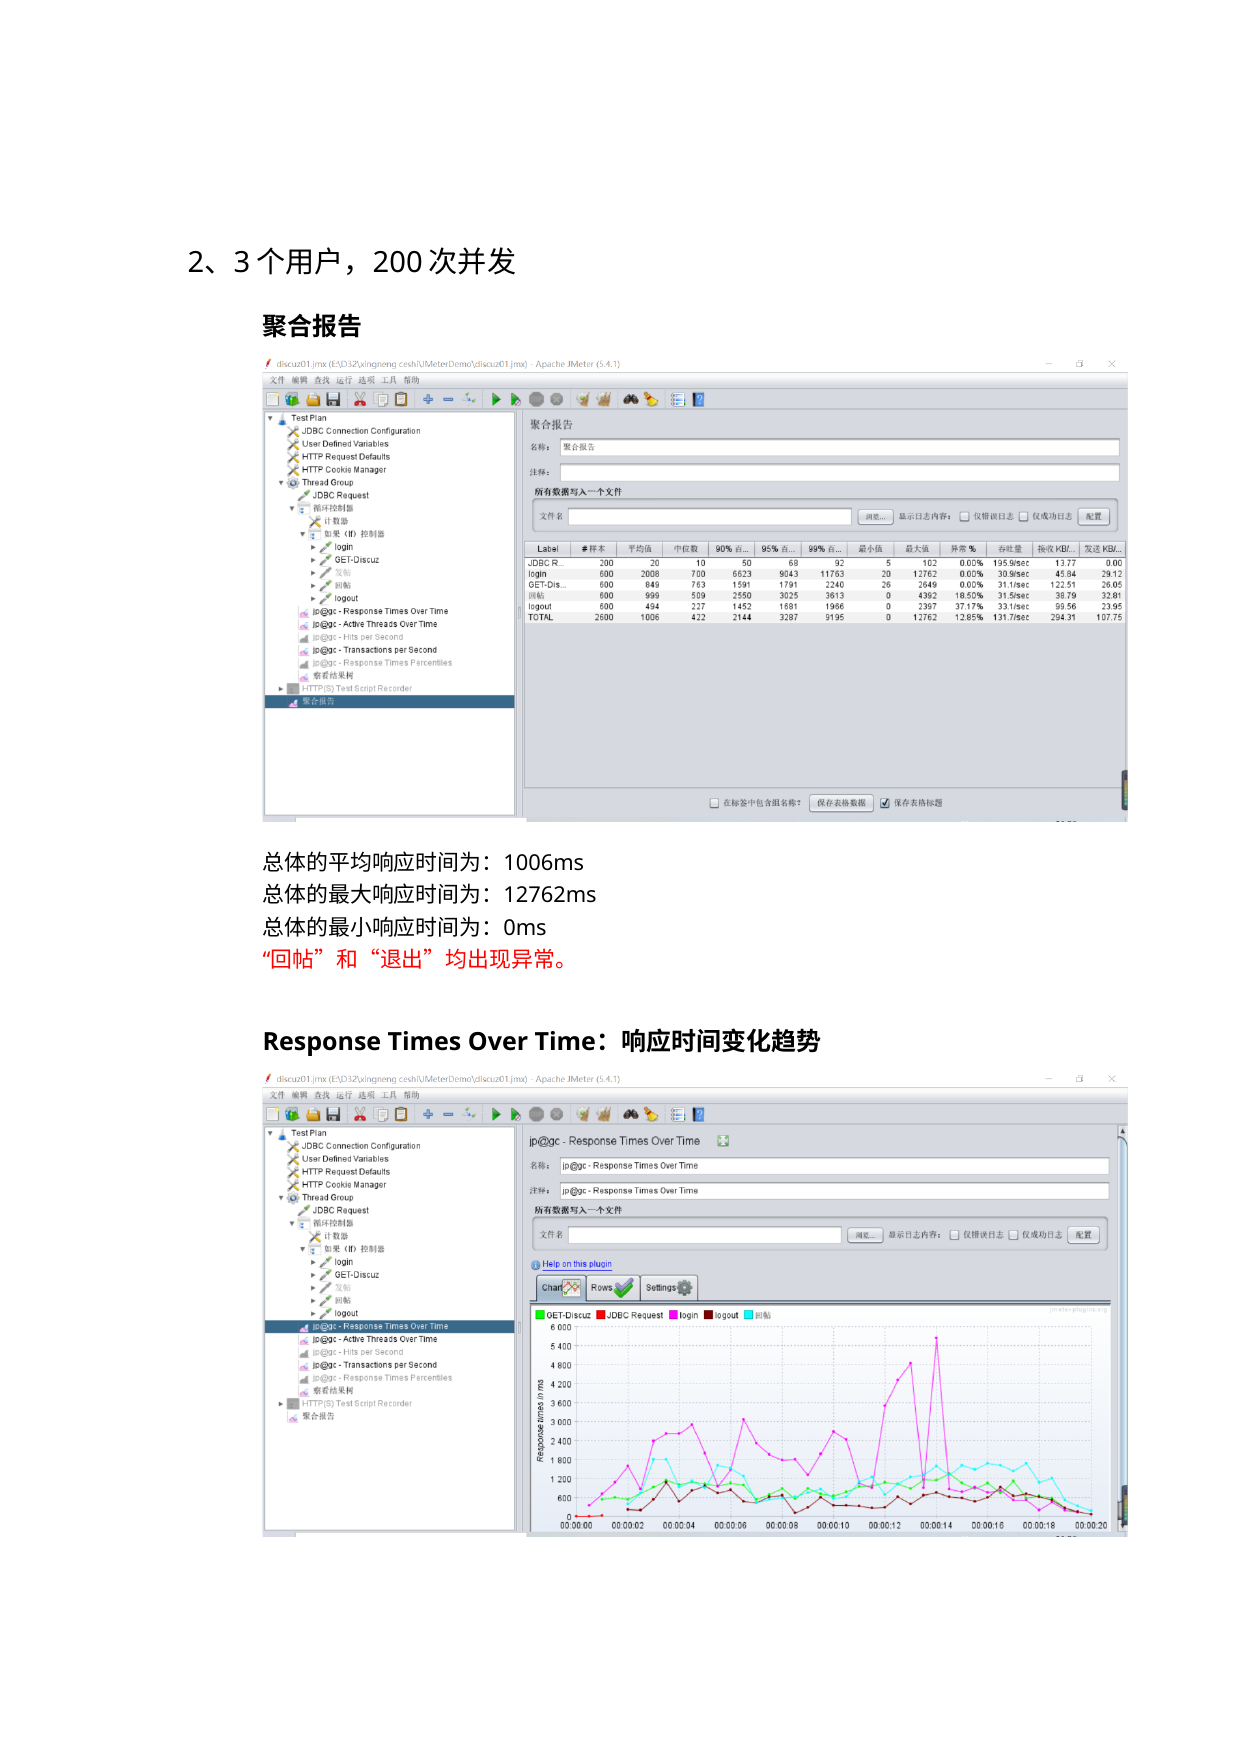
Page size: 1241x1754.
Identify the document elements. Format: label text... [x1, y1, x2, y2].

list 总体的平均响应时间为：1006ms [262, 844, 1053, 877]
list “回帖”和“退出”均出现异常。 [262, 942, 1053, 974]
text 2、3个用户，200次并发 [187, 227, 1053, 292]
list 聚合报告 [262, 292, 1053, 357]
picture [262, 357, 1128, 822]
list Response Times Over Time：响应时间变化趋势 [262, 1007, 1053, 1072]
picture [262, 1072, 1128, 1537]
list 总体的最大响应时间为：12762ms [262, 877, 1053, 909]
list 总体的最小响应时间为：0ms [262, 909, 1053, 942]
